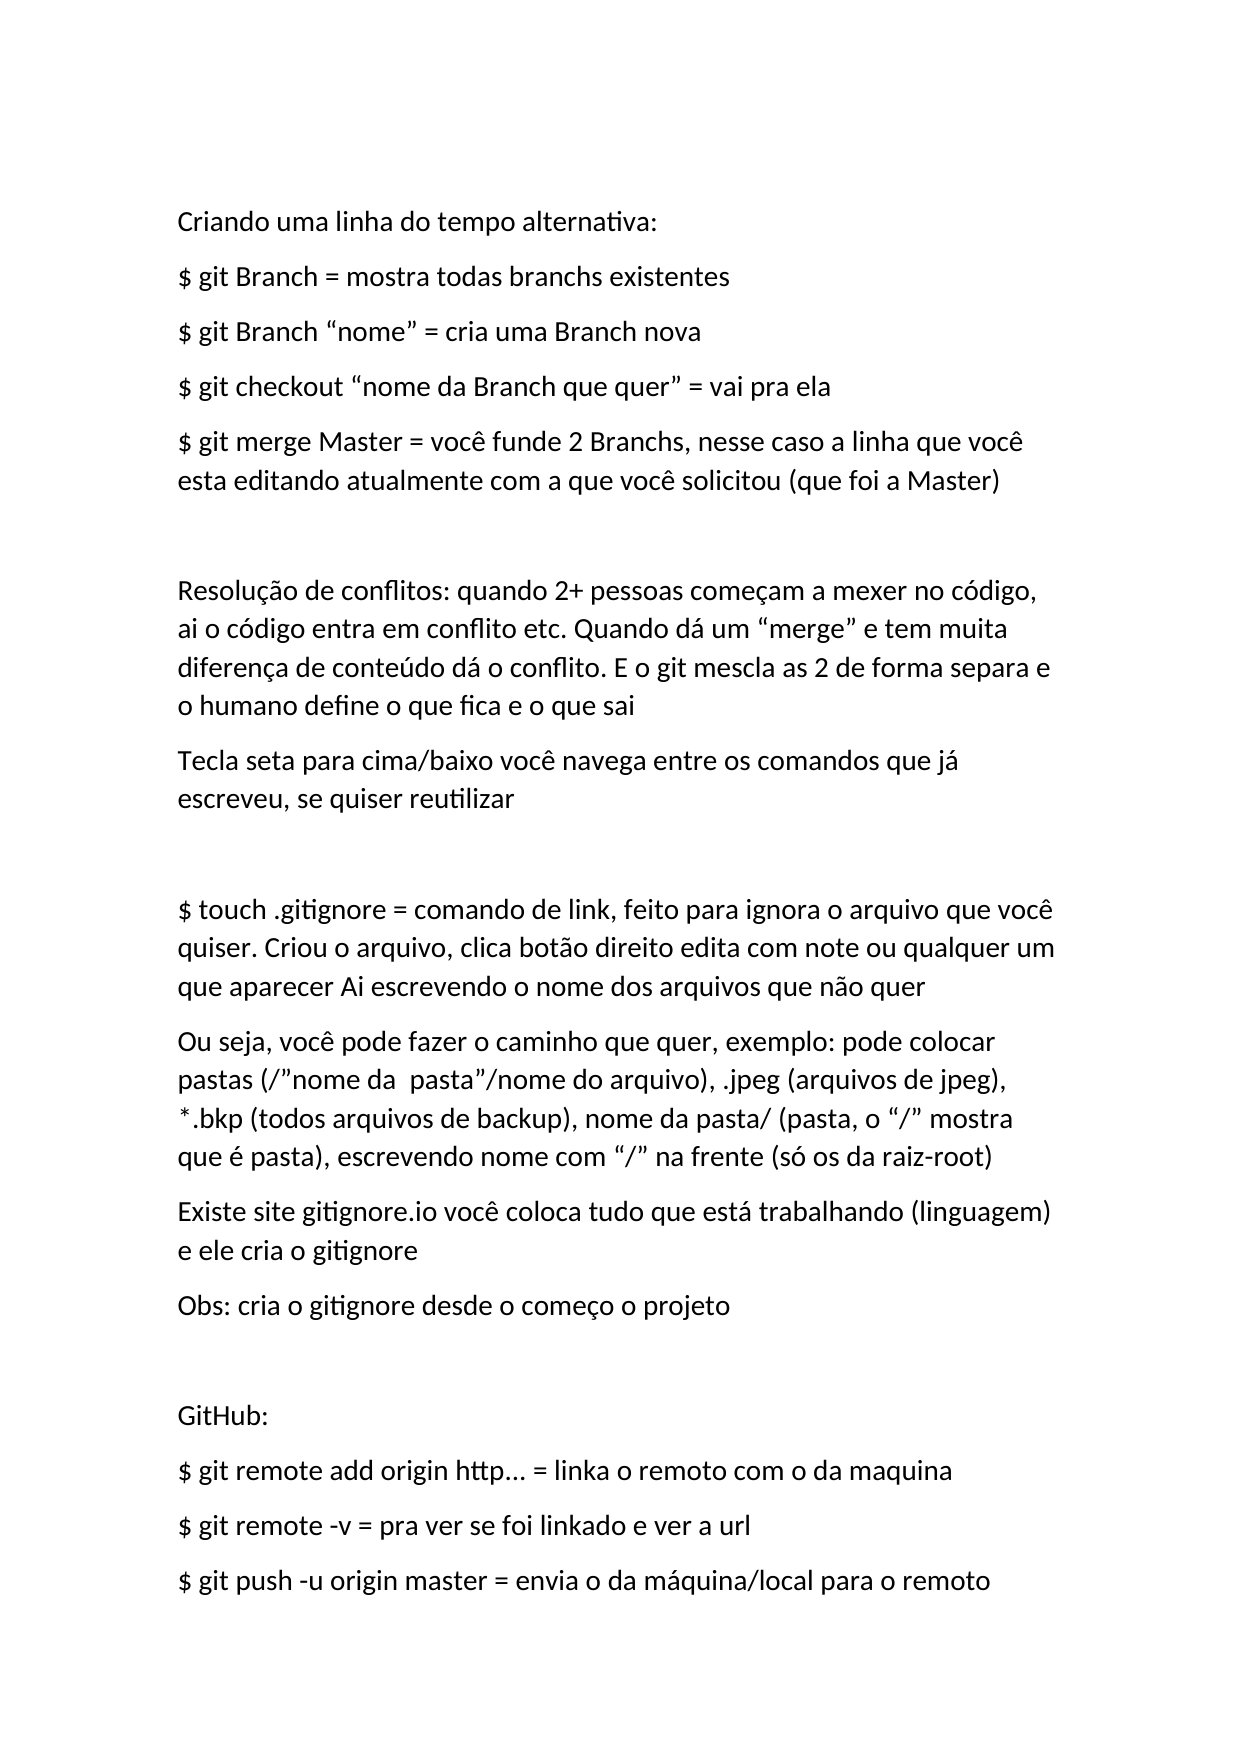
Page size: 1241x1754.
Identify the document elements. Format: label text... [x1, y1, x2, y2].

text Tecla seta para cima/baixo você navega entre os comandos que já escreveu, se quiser reutilizar [177, 742, 1063, 816]
text $ git merge Master = você funde 2 Branchs, nesse caso a linha que você esta editando atualmente com a que você solicitou (que foi a Master) [177, 423, 1063, 497]
text $ git Branch = mostra todas branchs existentes [177, 258, 1063, 293]
text $ touch .gitignore = comando de link, feito para ignora o arquivo que você quiser. Criou o arquivo, clica botão direito edita com note ou qualquer um que aparecer Ai escrevendo o nome dos arquivos que não quer [177, 891, 1063, 1003]
text $ git push -u origin master = envia o da máquina/local para o remoto [177, 1562, 1063, 1598]
text $ git checkout “nome da Branch que quer” = vai pra ela [177, 368, 1063, 404]
text GitHub: [177, 1397, 1063, 1433]
text Criando uma linha do tempo alternativa: [177, 203, 1063, 238]
text $ git remote add origin http... = linka o remoto com o da maquina [177, 1452, 1063, 1488]
text Ou seja, você pode fazer o caminho que quer, exemplo: pode colocar pastas (/”nome da pasta”/nome do arquivo), .jpeg (arquivos de jpeg), *.bkp (todos arquivos de backup), nome da pasta/ (pasta, o “/” mostra que é pasta), escrevendo nome com “/” na frente (só os da raiz-root) [177, 1023, 1063, 1174]
text Resolução de conflitos: quando 2+ pessoas começam a mexer no código, ai o código entra em conflito etc. Quando dá um “merge” e tem muita diferença de conteúdo dá o conflito. E o git mescla as 2 de forma separa e o humano define o que fica e o que sai [177, 572, 1063, 723]
text Obs: cria o gitignore desde o começo o projeto [177, 1287, 1063, 1322]
text $ git Branch “nome” = cria uma Branch nova [177, 313, 1063, 348]
text Existe site gitignore.io você coloca tudo que está trabalhando (linguagem) e ele cria o gitignore [177, 1193, 1063, 1267]
text $ git remote -v = pra ver se foi linkado e ver a url [177, 1507, 1063, 1543]
